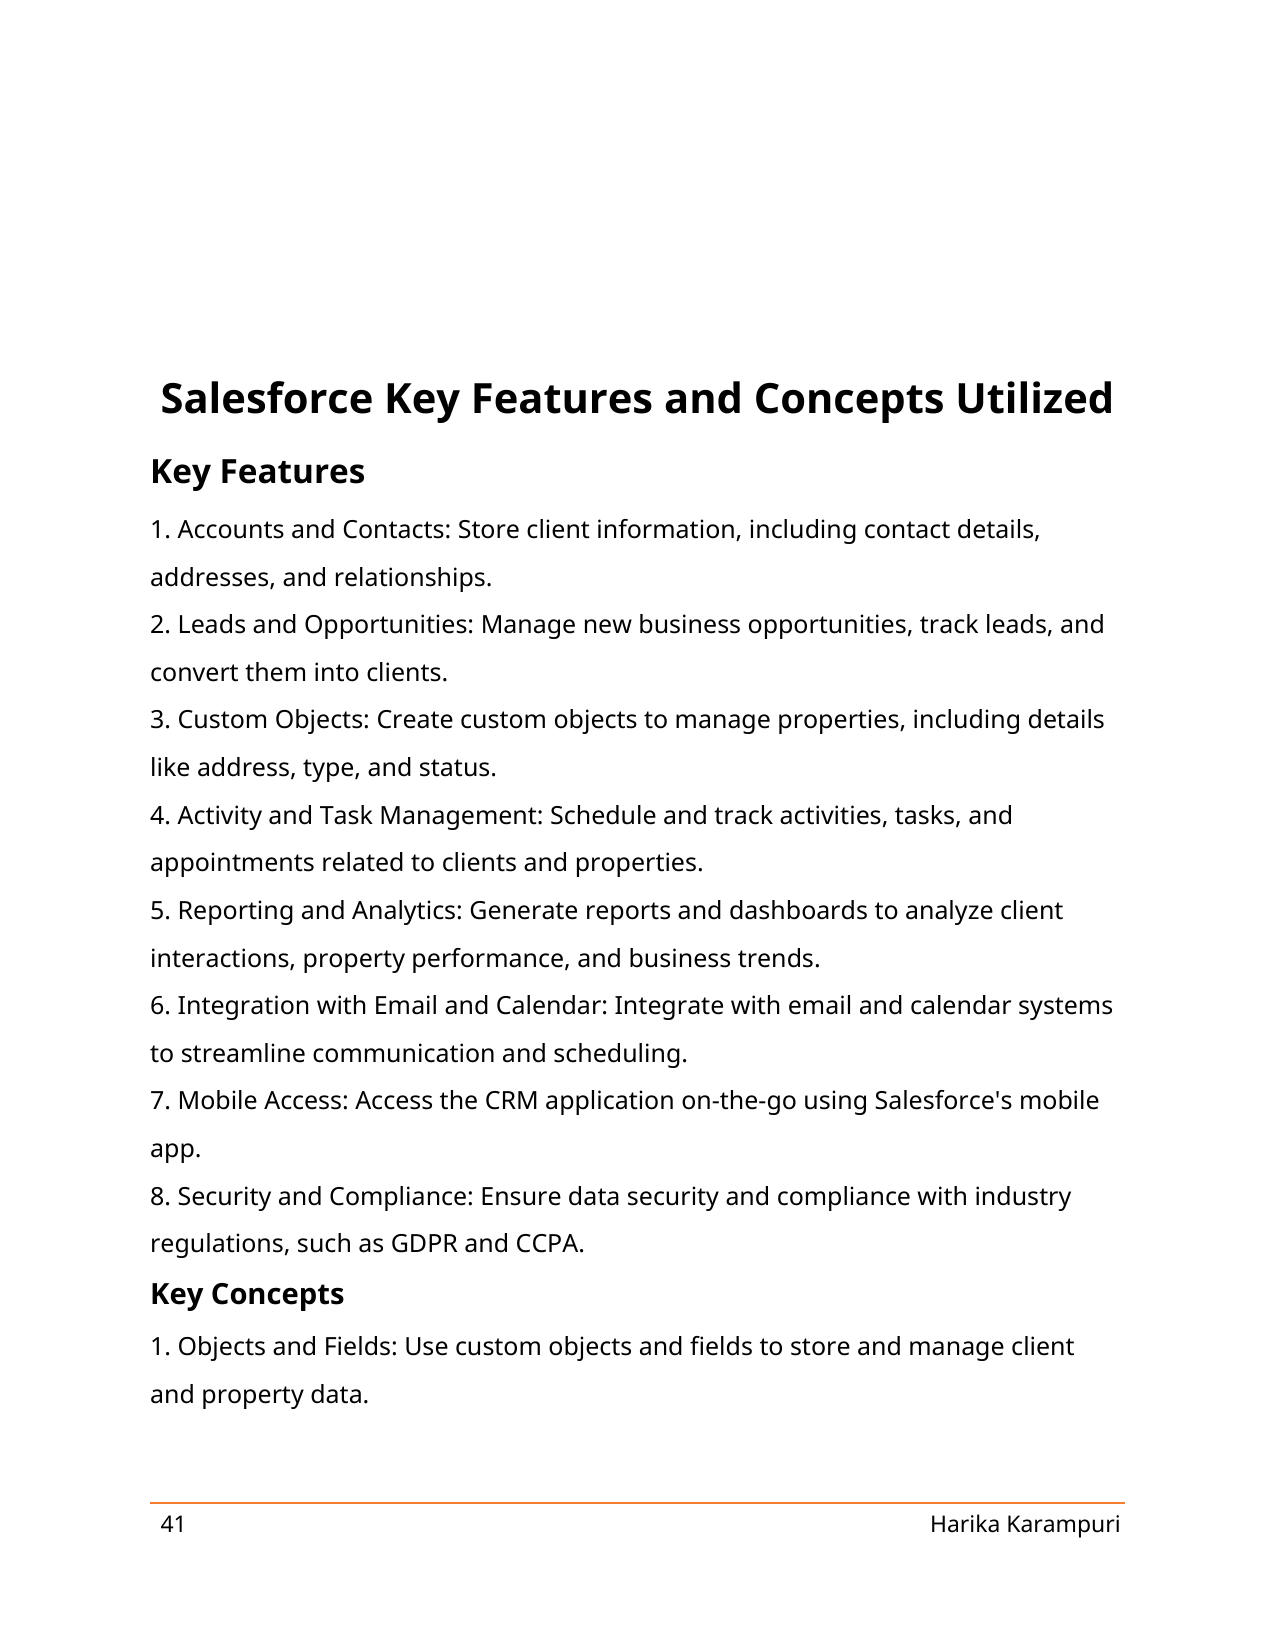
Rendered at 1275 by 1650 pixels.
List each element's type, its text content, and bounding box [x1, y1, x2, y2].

text Key Features [150, 448, 1125, 494]
text 3. Custom Objects: Create custom objects to manage properties, including details like address, type, and status. [150, 702, 1125, 784]
text 1. Accounts and Contacts: Store client information, including contact details, addresses, and relationships. [150, 512, 1125, 593]
text 1. Objects and Fields: Use custom objects and fields to store and manage client and property data. [150, 1329, 1125, 1411]
text 8. Security and Compliance: Ensure data security and compliance with industry regulations, such as GDPR and CCPA. [150, 1178, 1125, 1260]
text Salesforce Key Features and Concepts Utilized [150, 369, 1125, 426]
text 4. Activity and Task Management: Schedule and track activities, tasks, and appointments related to clients and properties. [150, 797, 1125, 879]
text 7. Mobile Access: Access the CRM application on-the-go using Salesforce's mobile app. [150, 1083, 1125, 1165]
text 5. Reporting and Analytics: Generate reports and dashboards to analyze client interactions, property performance, and business trends. [150, 893, 1125, 974]
text 6. Integration with Email and Calendar: Integrate with email and calendar systems to streamline communication and scheduling. [150, 988, 1125, 1069]
text Key Concepts [150, 1273, 1125, 1313]
text 2. Leads and Opportunities: Manage new business opportunities, track leads, and convert them into clients. [150, 607, 1125, 689]
